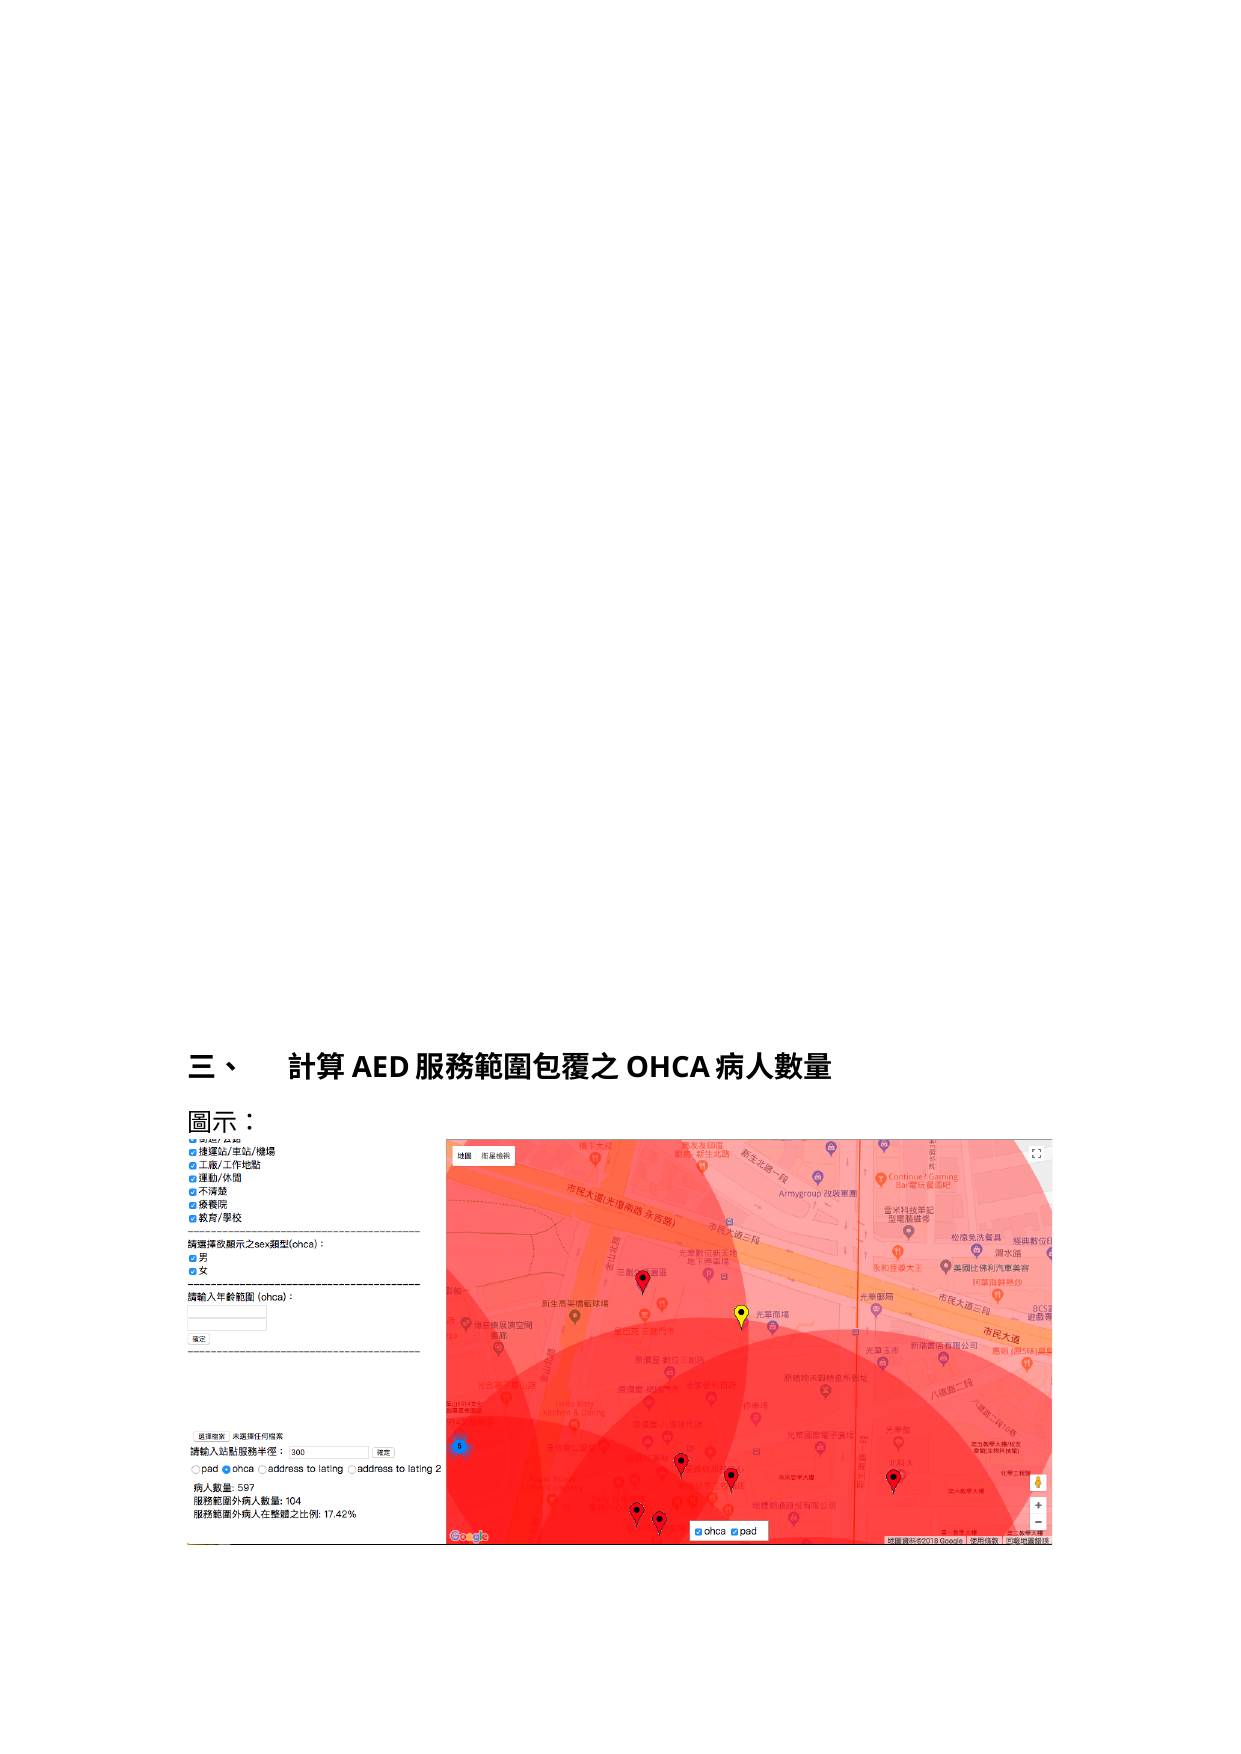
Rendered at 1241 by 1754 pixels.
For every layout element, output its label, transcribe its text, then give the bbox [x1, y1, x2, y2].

text 三、 計算AED服務範圍包覆之OHCA病人數量 [187, 1027, 1053, 1102]
text 圖示： [187, 1102, 1053, 1139]
picture [187, 1139, 1053, 1545]
